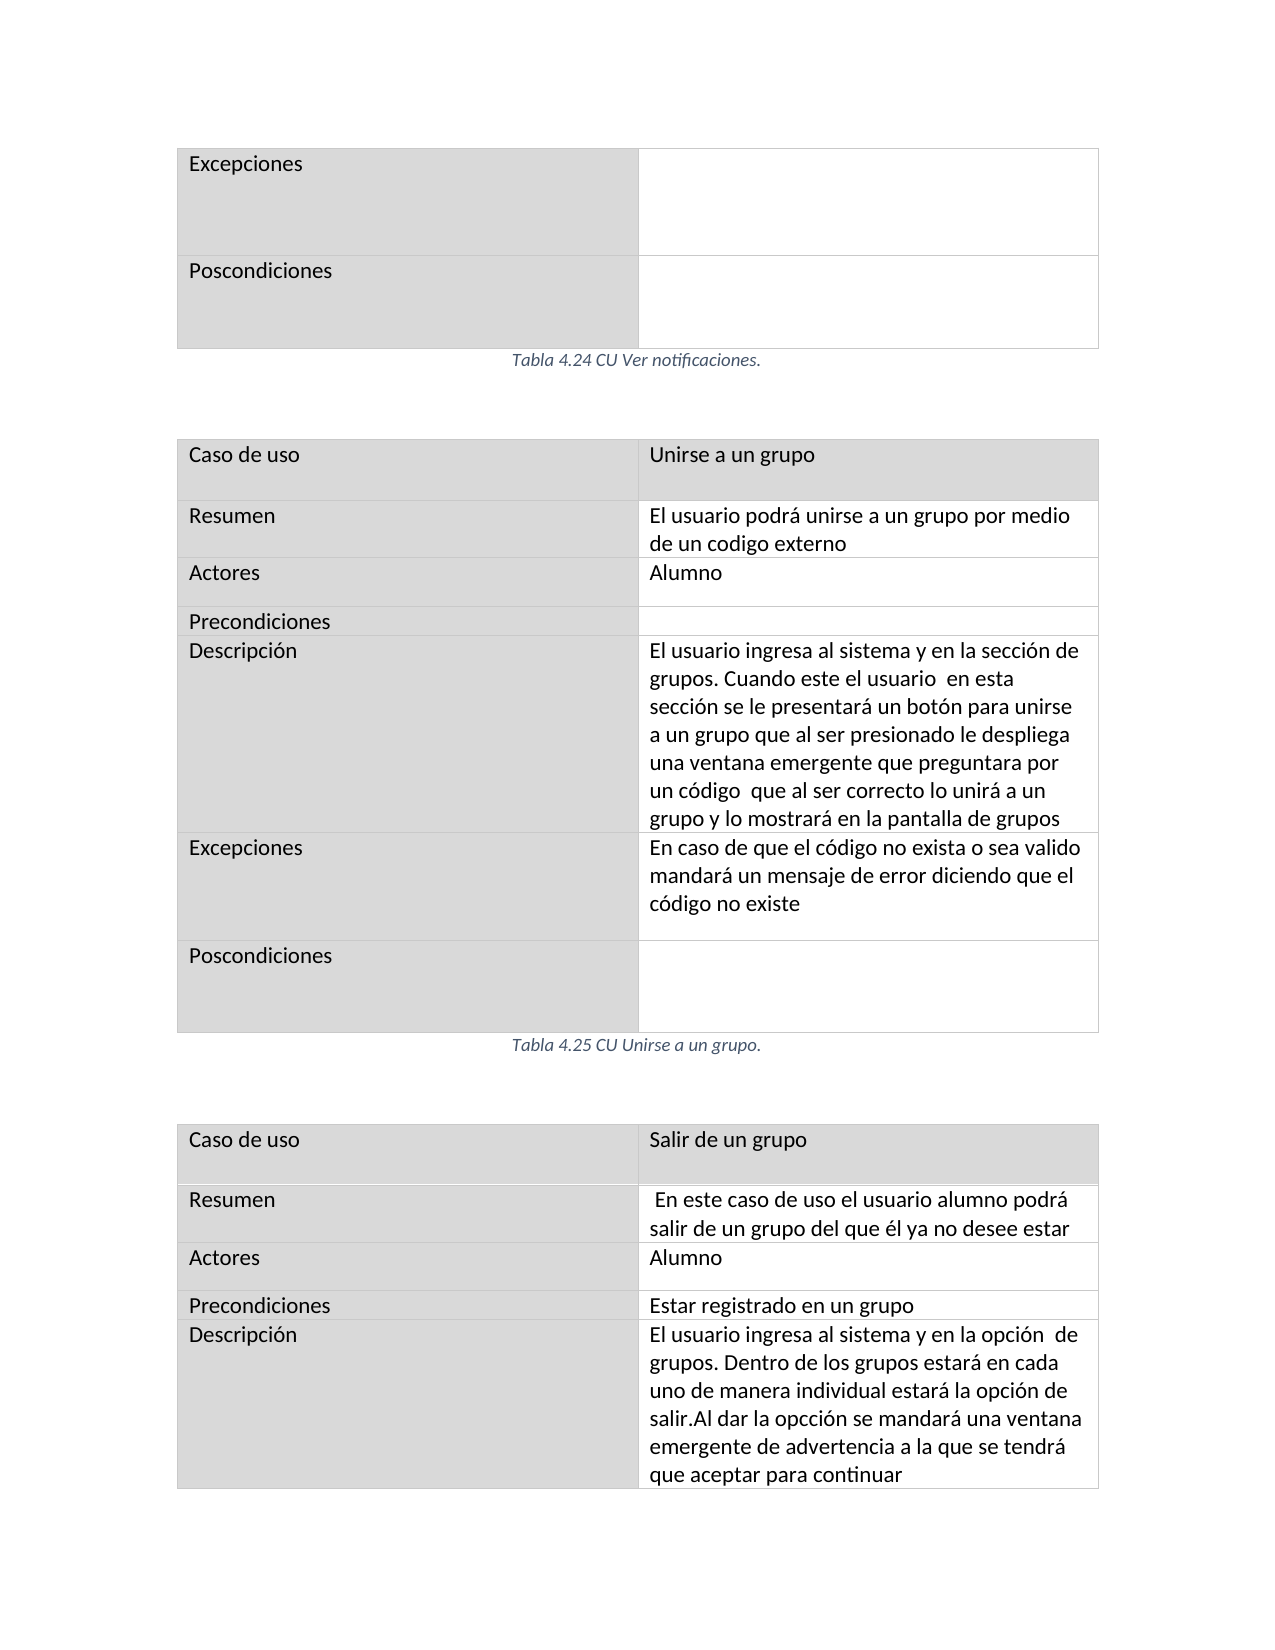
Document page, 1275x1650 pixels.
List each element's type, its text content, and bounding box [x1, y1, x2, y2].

table_cell Precondiciones [178, 1291, 638, 1319]
table_cell En este caso de uso el usuario alumno podrá salir de un grupo del que él ya no desee estar [639, 1186, 1098, 1242]
table_cell En caso de que el código no exista o sea valido mandará un mensaje de error diciendo que el código no existe [639, 833, 1098, 940]
table_cell Poscondiciones [178, 941, 638, 1032]
table_cell Alumno [639, 558, 1098, 606]
table_cell Alumno [639, 1243, 1098, 1290]
table_cell [639, 941, 1098, 1032]
table_cell [639, 607, 1098, 635]
table_header Caso de uso [178, 1125, 638, 1184]
table_cell Actores [178, 1243, 638, 1290]
table_cell El usuario ingresa al sistema y en la opción de grupos. Dentro de los grupos estará en cada uno de manera individual estará la opción de salir.Al dar la opcción se mandará una ventana emergente de advertencia a la que se tendrá que aceptar para continuar [639, 1320, 1098, 1488]
table_cell Excepciones [178, 149, 638, 255]
table_cell Descripción [178, 1320, 638, 1488]
table_cell Resumen [178, 501, 638, 557]
table_cell Resumen [178, 1186, 638, 1242]
table_cell Actores [178, 558, 638, 606]
table_cell Estar registrado en un grupo [639, 1291, 1098, 1319]
table_cell Excepciones [178, 833, 638, 940]
table_cell Precondiciones [178, 607, 638, 635]
table_header Salir de un grupo [639, 1125, 1098, 1184]
table_cell Poscondiciones [178, 256, 638, 348]
table_header Unirse a un grupo [639, 440, 1098, 500]
table_header Caso de uso [178, 440, 638, 500]
table_cell Descripción [178, 636, 638, 832]
table_cell [639, 149, 1098, 255]
table_cell El usuario ingresa al sistema y en la sección de grupos. Cuando este el usuario en esta sección se le presentará un botón para unirse a un grupo que al ser presionado le despliega una ventana emergente que preguntara por un código que al ser correcto lo unirá a un grupo y lo mostrará en la pantalla de grupos [639, 636, 1098, 832]
table_cell [639, 256, 1098, 348]
table_cell El usuario podrá unirse a un grupo por medio de un codigo externo [639, 501, 1098, 557]
